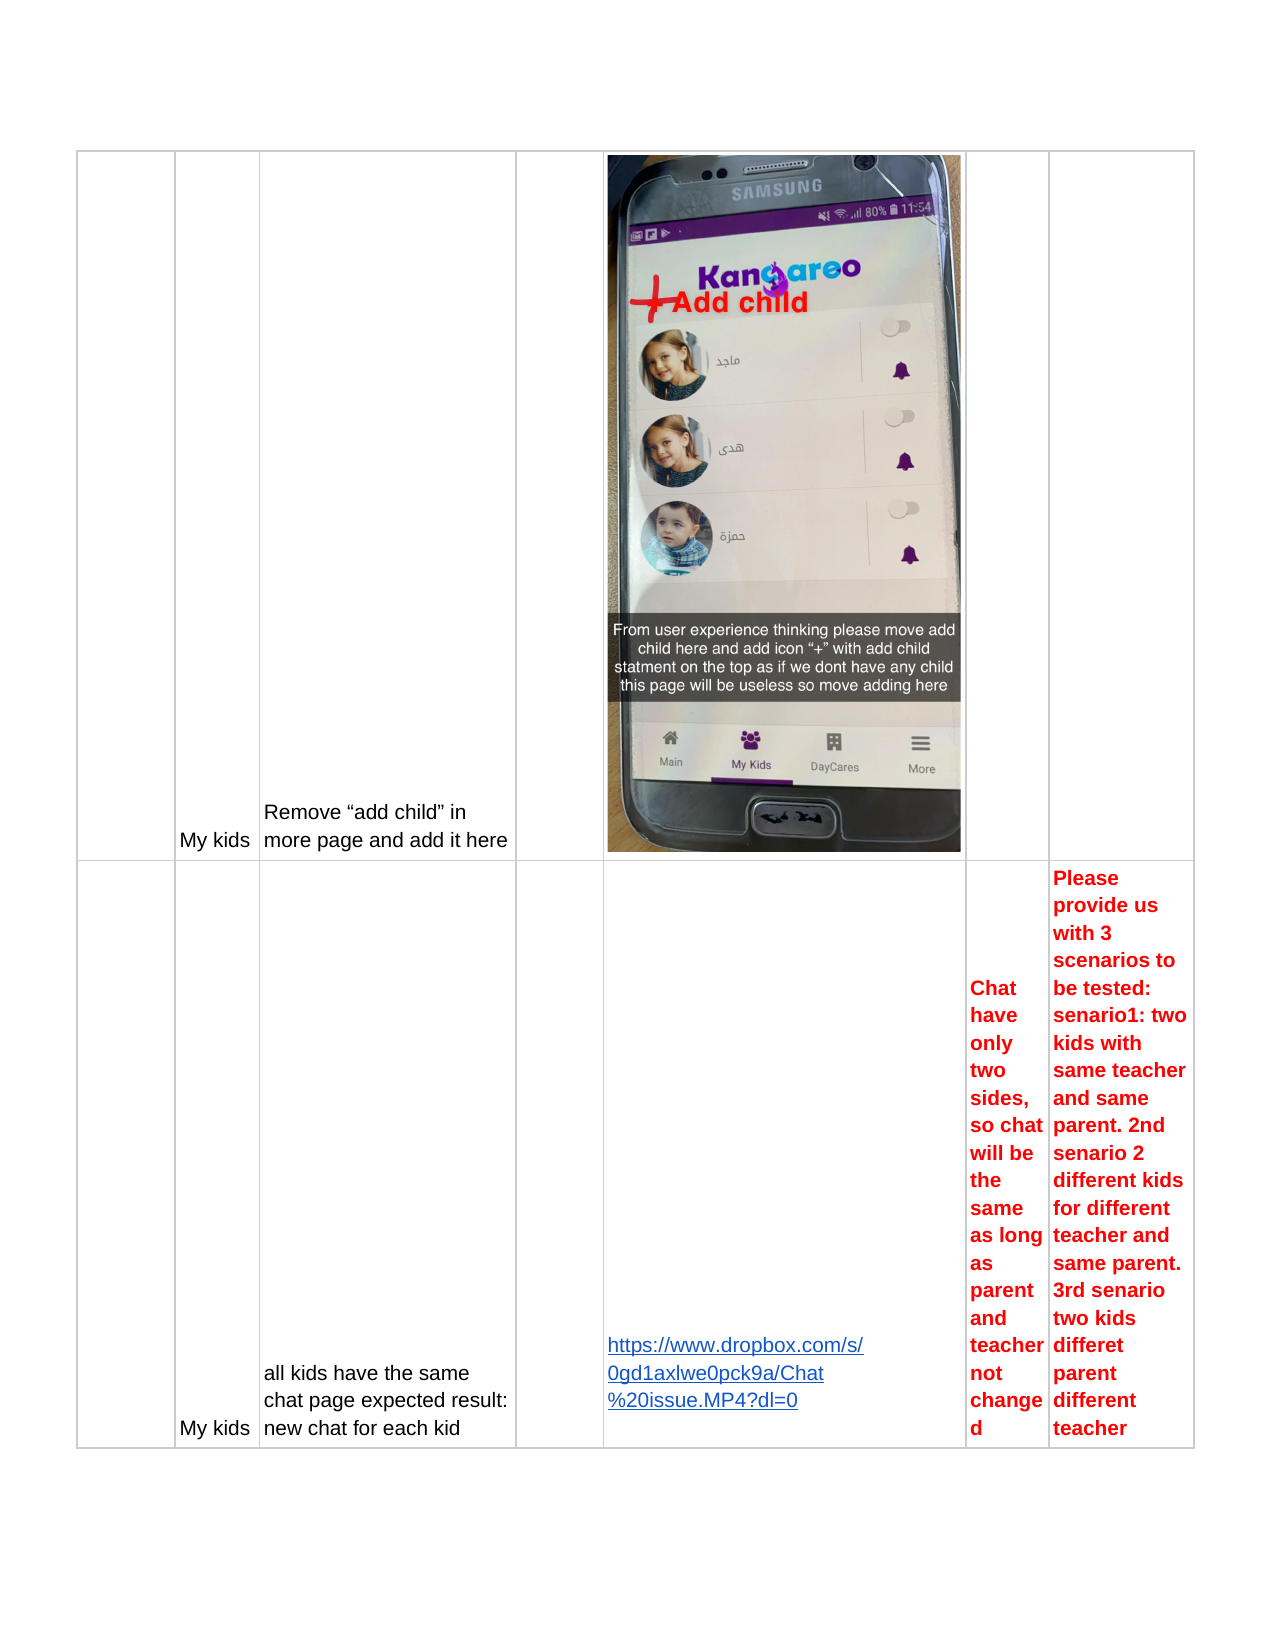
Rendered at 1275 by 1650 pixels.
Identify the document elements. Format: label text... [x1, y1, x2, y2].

table_cell [967, 152, 1048, 859]
table_cell My kids [176, 861, 259, 1447]
table_cell https://www.dropbox.com/s/0gd1axlwe0pck9a/Chat%20issue.MP4?dl=0 [604, 861, 965, 1447]
table_cell all kids have the same chat page expected result: new chat for each kid [260, 861, 515, 1447]
table_cell [517, 152, 603, 859]
table_cell Chat have only two sides, so chat will be the same as long as parent and teacher not changed [967, 861, 1048, 1447]
table_cell [604, 152, 965, 859]
table_cell Remove “add child” in more page and add it here [260, 152, 515, 859]
table_cell [78, 861, 174, 1447]
table_cell My kids [176, 152, 259, 859]
picture [607, 155, 961, 852]
table_cell [1050, 152, 1193, 859]
table_cell [517, 861, 603, 1447]
table_cell [78, 152, 174, 859]
table_cell Please provide us with 3 scenarios to be tested: senario1: two kids with same teacher and same parent. 2nd senario 2 different kids for different teacher and same parent. 3rd senario two kids differet parent different teacher [1050, 861, 1193, 1447]
